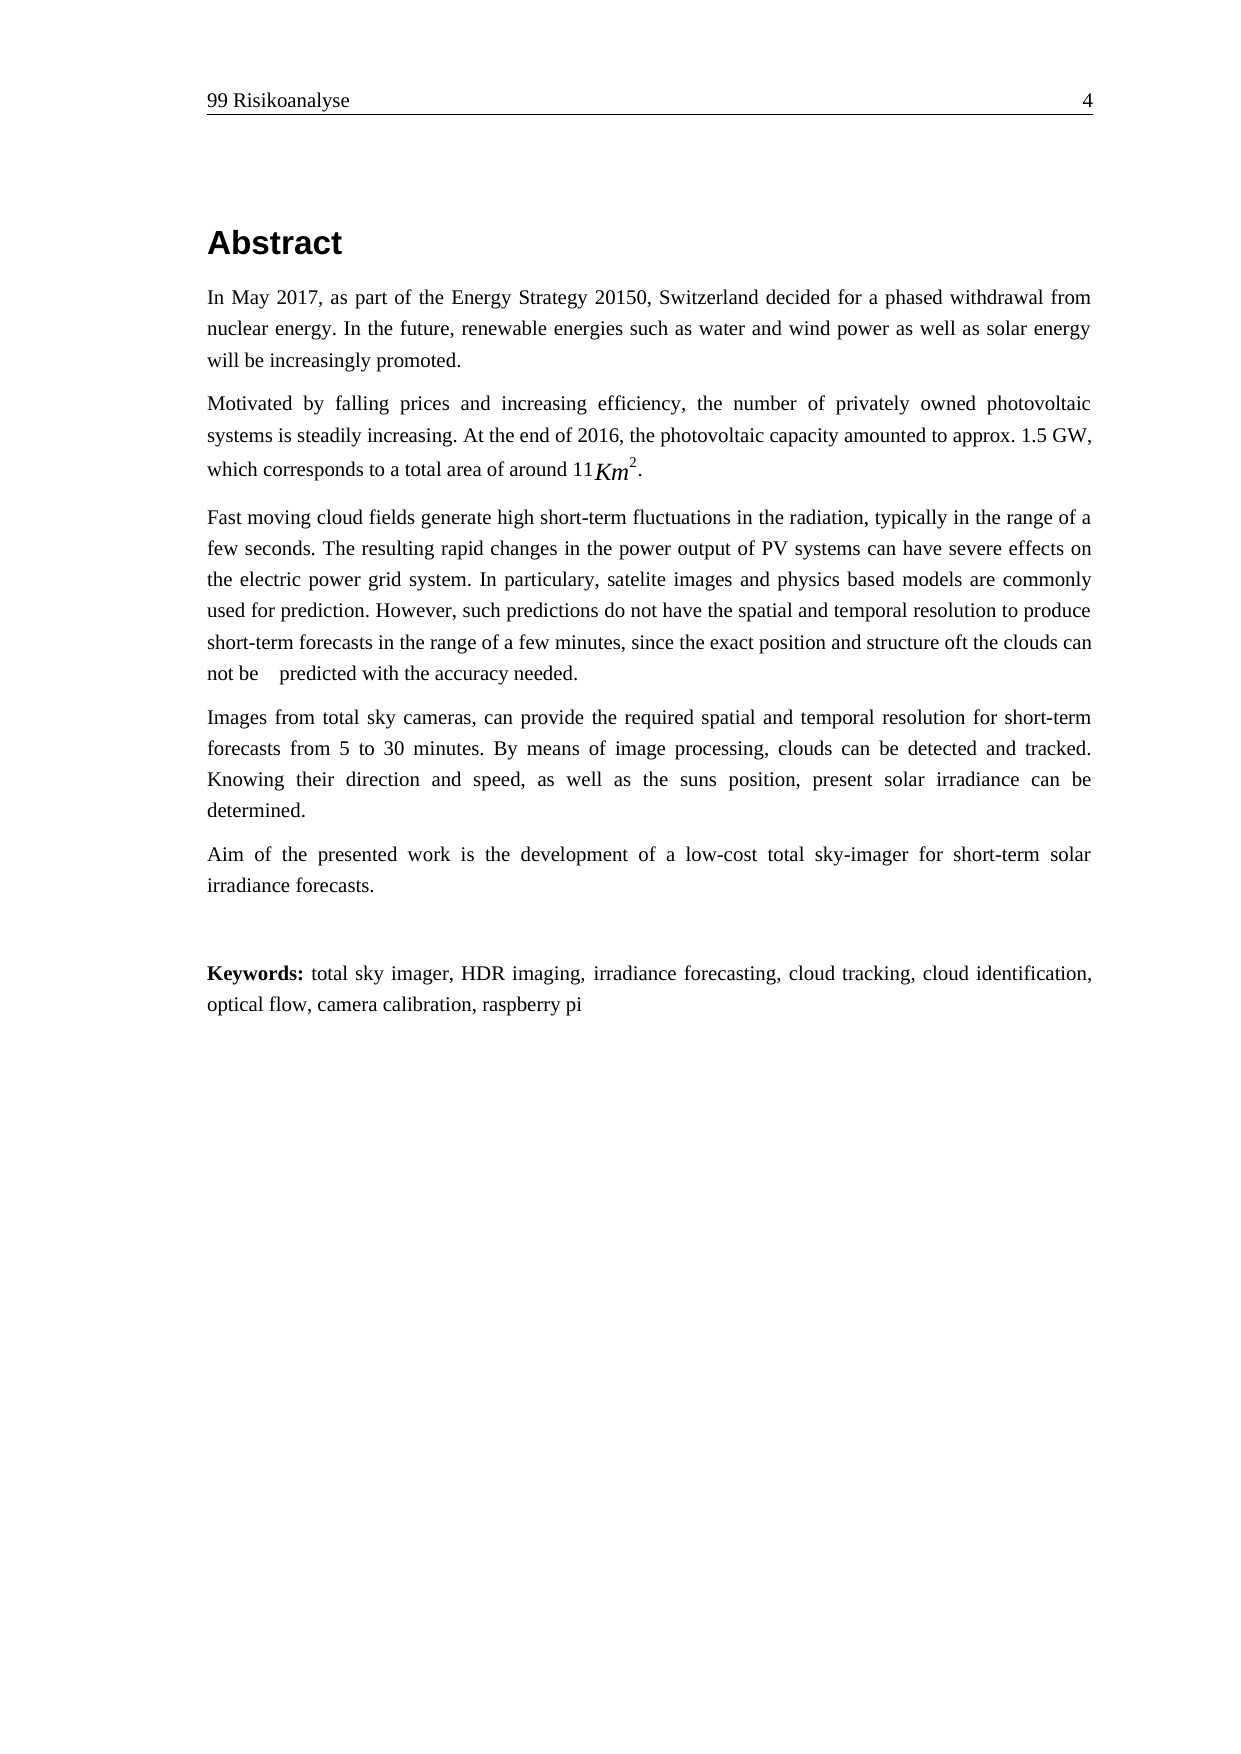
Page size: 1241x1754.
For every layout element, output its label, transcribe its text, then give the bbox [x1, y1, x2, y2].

text Motivated by falling prices and increasing efficiency, the number of privately owned photovoltaic systems is steadily increasing. At the end of 2016, the photovoltaic capacity amounted to approx. 1.5 GW, which corresponds to a total area of around 11. [207, 391, 1093, 485]
text In May 2017, as part of the Energy Strategy 20150, Switzerland decided for a phased withdrawal from nuclear energy. In the future, renewable energies such as water and wind power as well as solar energy will be increasingly promoted. [207, 285, 1093, 372]
subtitle Abstract [207, 223, 1093, 261]
text Images from total sky cameras, can provide the required spatial and temporal resolution for short-term forecasts from 5 to 30 minutes. By means of image processing, clouds can be detected and tracked. Knowing their direction and speed, as well as the suns position, present solar irradiance can be determined. [207, 705, 1093, 822]
text Keywords: total sky imager, HDR imaging, irradiance forecasting, cloud tracking, cloud identification, optical flow, camera calibration, raspberry pi [207, 961, 1093, 1016]
text Fast moving cloud fields generate high short-term fluctuations in the radiation, typically in the range of a few seconds. The resulting rapid changes in the power output of PV systems can have severe effects on the electric power grid system. In particulary, satelite images and physics based models are commonly used for prediction. However, such predictions do not have the spatial and temporal resolution to produce short-term forecasts in the range of a few minutes, since the exact position and structure oft the clouds can not be predicted with the accuracy needed. [207, 505, 1093, 685]
text Aim of the presented work is the development of a low-cost total sky-imager for short-term solar irradiance forecasts. [207, 842, 1093, 897]
